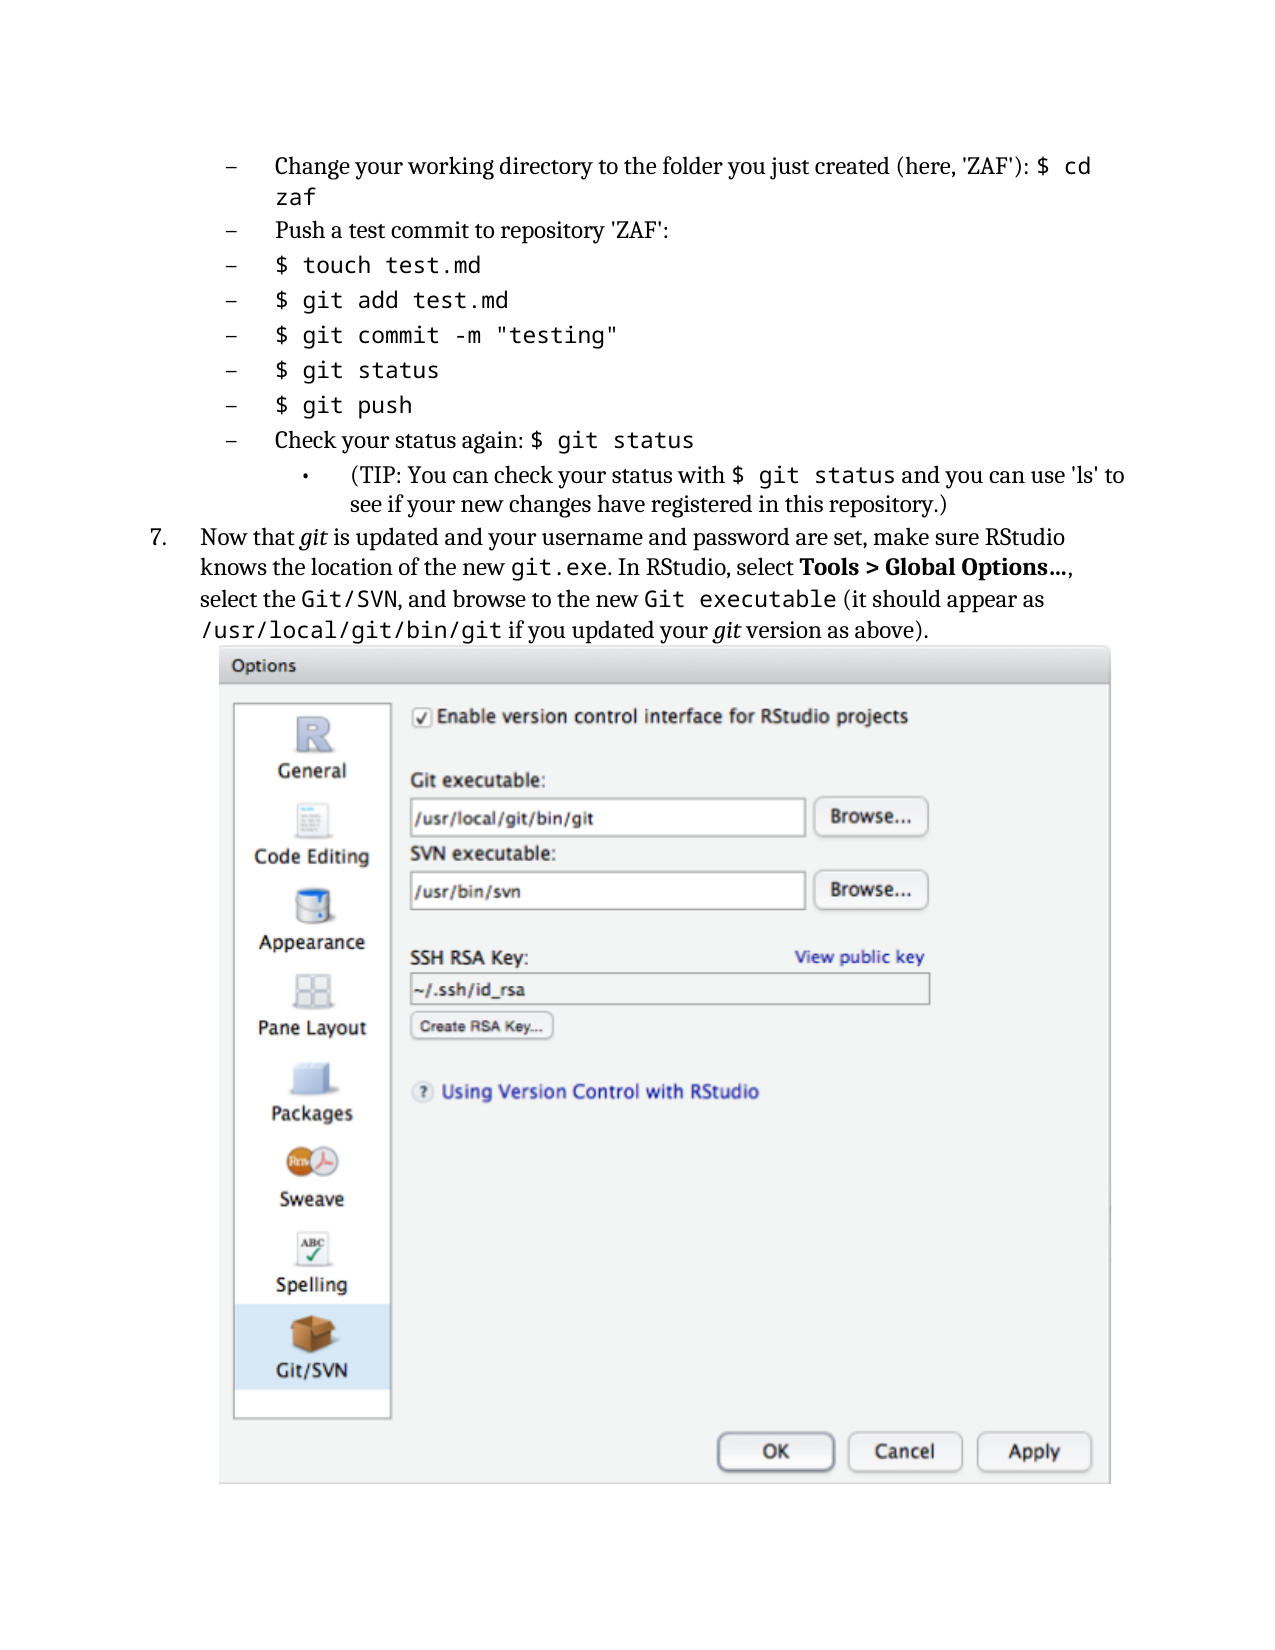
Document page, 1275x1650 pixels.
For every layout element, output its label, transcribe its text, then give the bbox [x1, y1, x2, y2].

picture [218, 645, 1112, 1484]
list $ git add test.md [225, 284, 1125, 315]
list $ git push [225, 389, 1125, 420]
list (TIP: You can check your status with $ git status and you can use 'ls' to see if your new changes have registered in this repository.) [300, 459, 1125, 519]
list $ touch test.md [225, 249, 1125, 280]
list Check your status again: $ git status [225, 424, 1125, 455]
list Change your working directory to the folder you just created (here, 'ZAF'): $ cd zaf [225, 150, 1125, 212]
list $ git commit -m "testing" [225, 319, 1125, 350]
list Push a test commit to repository 'ZAF': [225, 216, 1125, 245]
list $ git status [225, 354, 1125, 385]
